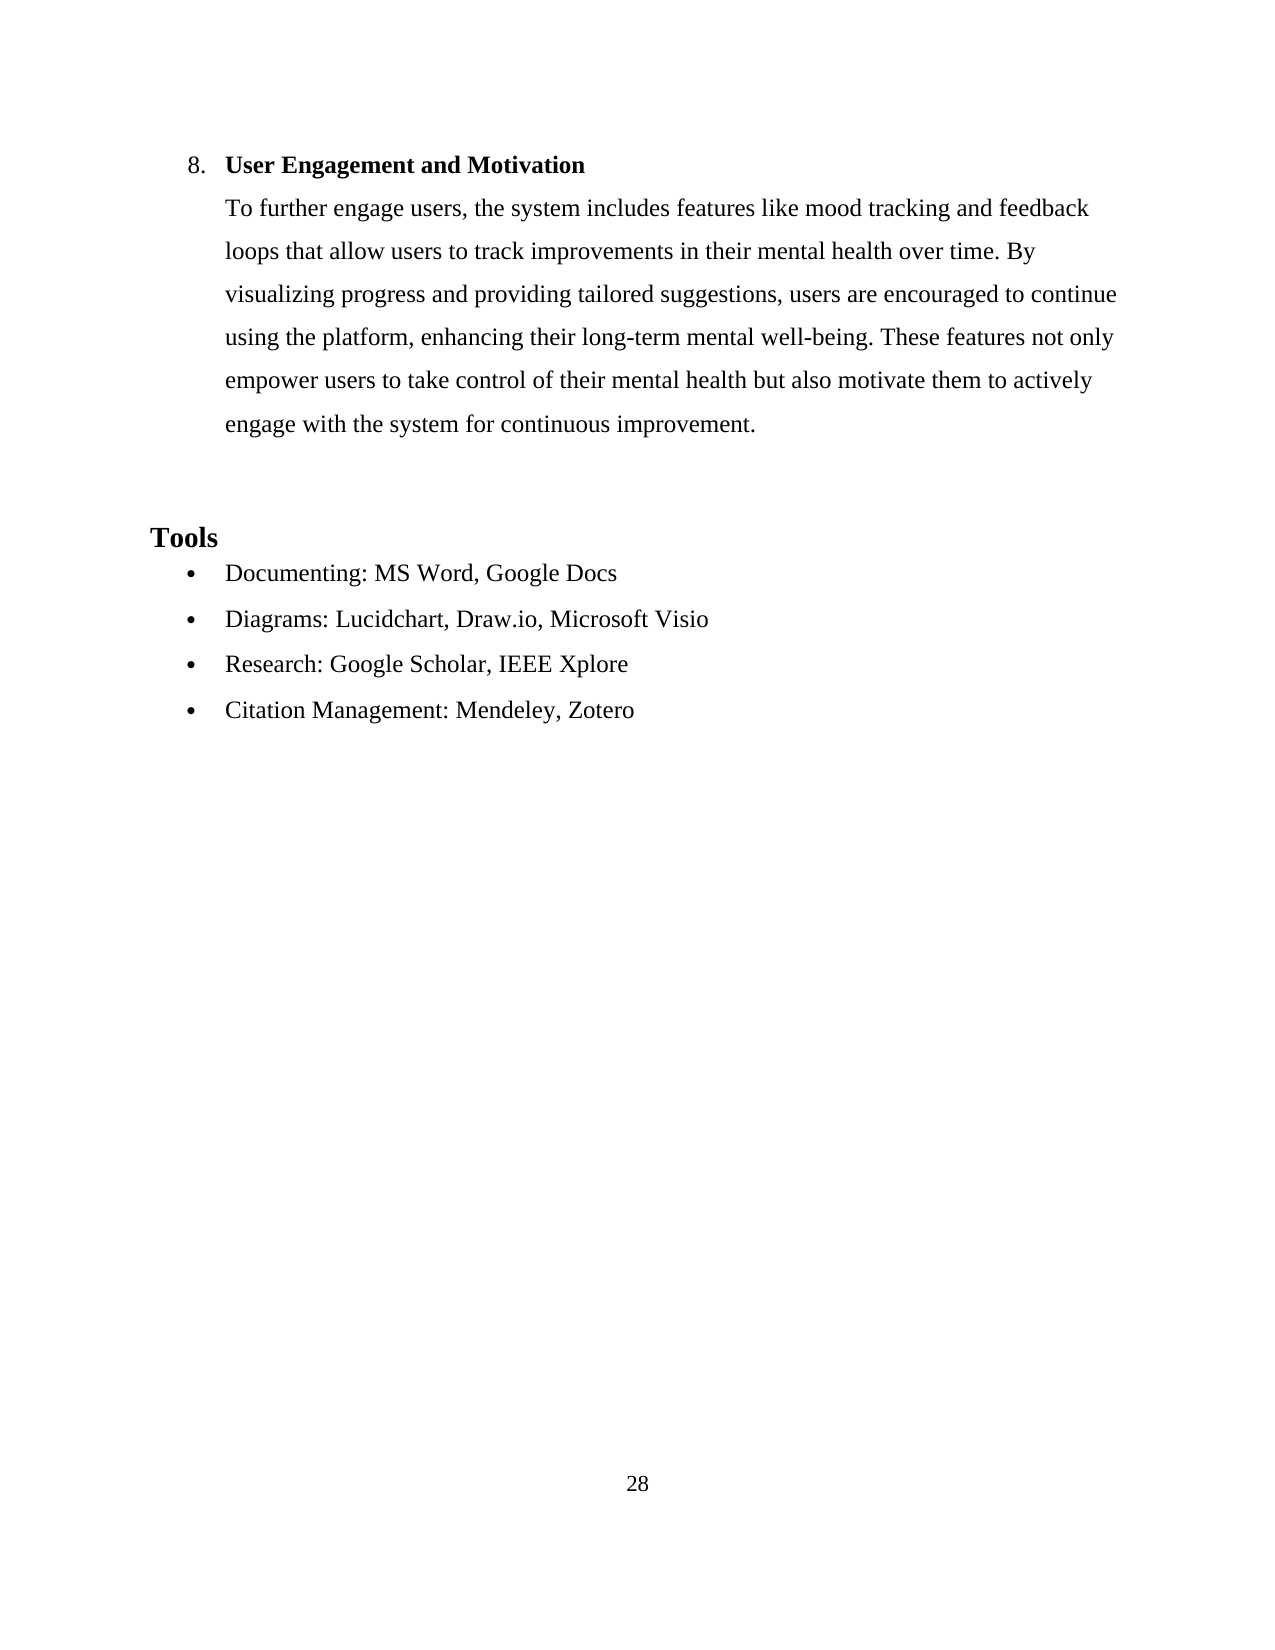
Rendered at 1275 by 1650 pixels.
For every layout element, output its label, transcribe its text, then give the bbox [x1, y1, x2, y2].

list User Engagement and Motivation To further engage users, the system includes features like mood tracking and feedback loops that allow users to track improvements in their mental health over time. By visualizing progress and providing tailored suggestions, users are encouraged to continue using the platform, enhancing their long-term mental well-being. These features not only empower users to take control of their mental health but also motivate them to actively engage with the system for continuous improvement. [187, 150, 1125, 437]
list Documenting: MS Word, Google Docs [187, 558, 1125, 587]
list Citation Management: Mendeley, Zotero [187, 695, 1125, 724]
list Diagrams: Lucidchart, Draw.io, Microsoft Visio [187, 604, 1125, 633]
subtitle Tools [150, 520, 853, 553]
list Research: Google Scholar, IEEE Xplore [187, 649, 1125, 678]
